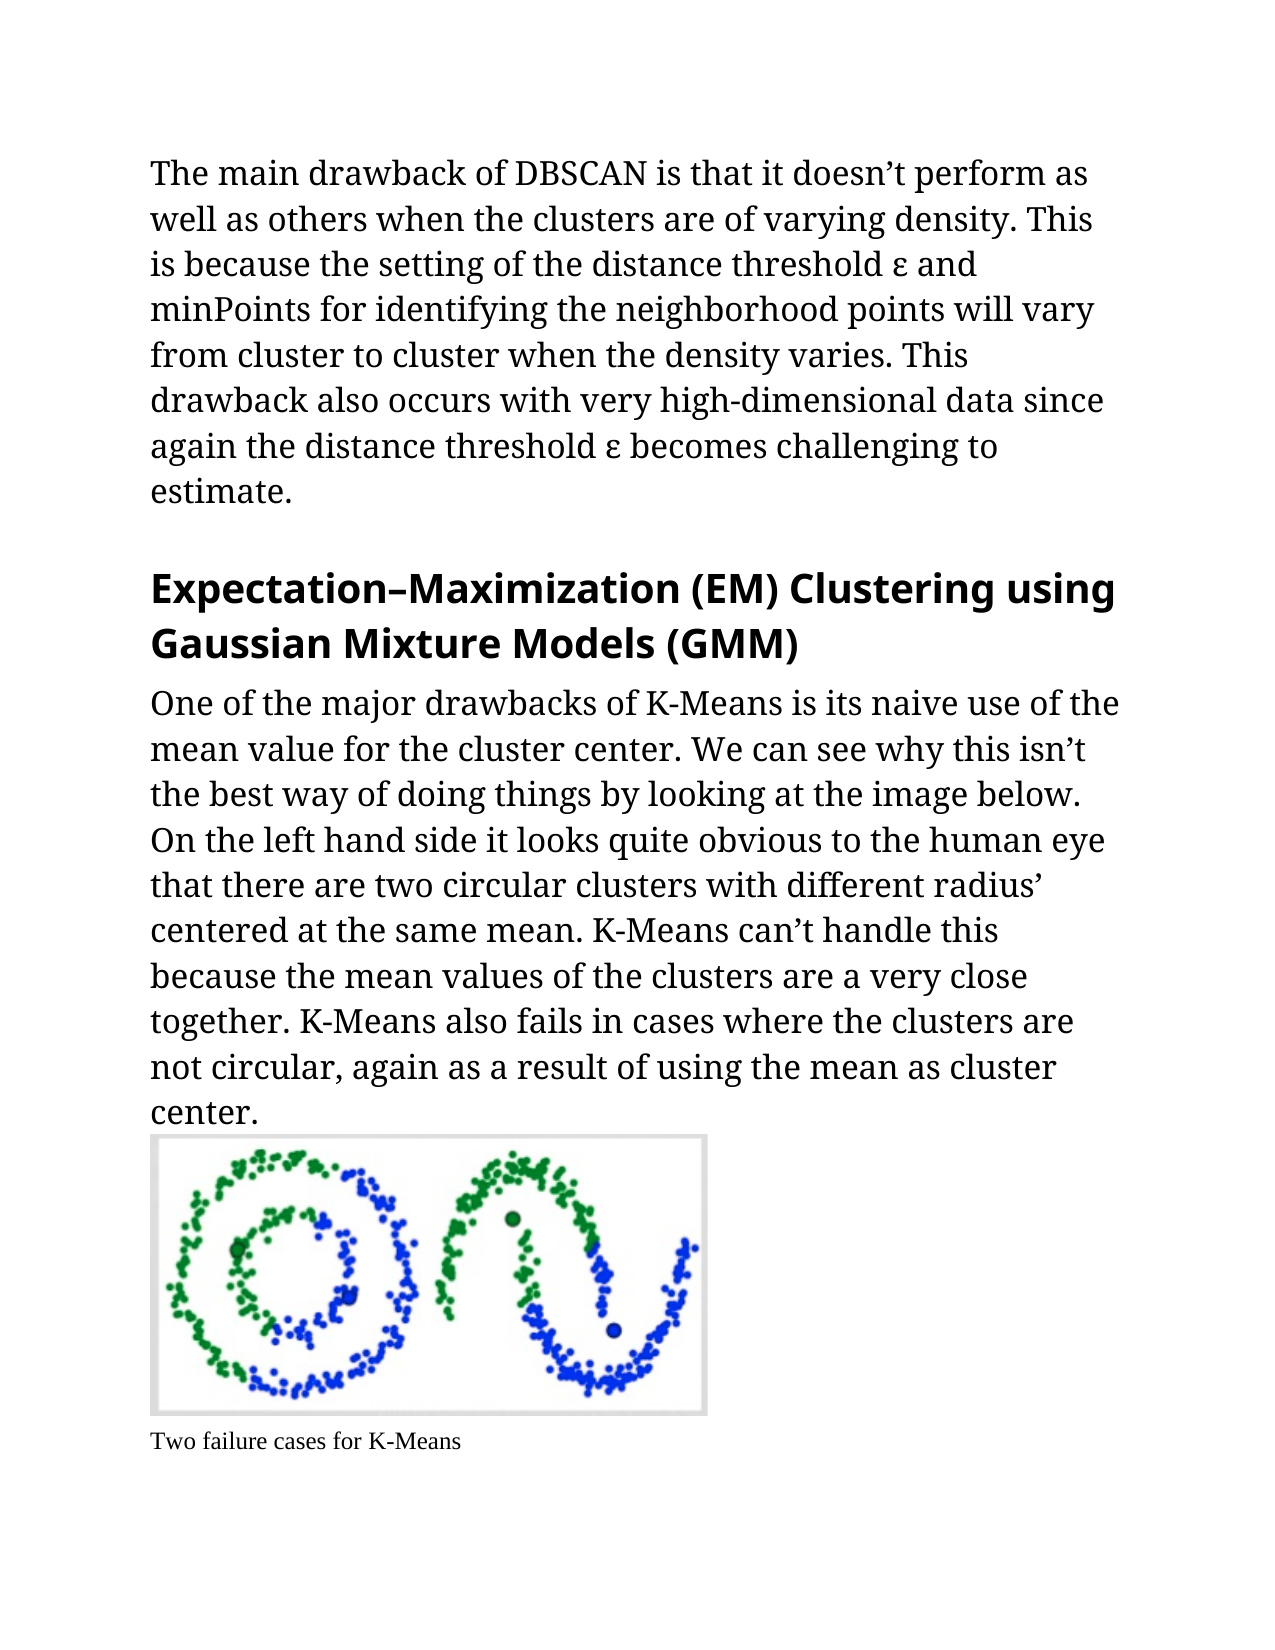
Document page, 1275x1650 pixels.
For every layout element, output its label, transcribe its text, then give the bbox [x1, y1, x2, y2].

picture [150, 1134, 708, 1416]
text Two failure cases for K-Means [150, 1426, 1125, 1454]
text The main drawback of DBSCAN is that it doesn’t perform as well as others when the clusters are of varying density. This is because the setting of the distance threshold ε and minPoints for identifying the neighborhood points will vary from cluster to cluster when the density varies. This drawback also occurs with very high-dimensional data since again the distance threshold ε becomes challenging to estimate. [150, 150, 1125, 513]
list Expectation–Maximization (EM) Clustering using Gaussian Mixture Models (GMM) [150, 560, 1125, 671]
text One of the major drawbacks of K-Means is its naive use of the mean value for the cluster center. We can see why this isn’t the best way of doing things by looking at the image below. On the left hand side it looks quite obvious to the human eye that there are two circular clusters with different radius’ centered at the same mean. K-Means can’t handle this because the mean values of the clusters are a very close together. K-Means also fails in cases where the clusters are not circular, again as a result of using the mean as cluster center. [150, 680, 1125, 1134]
